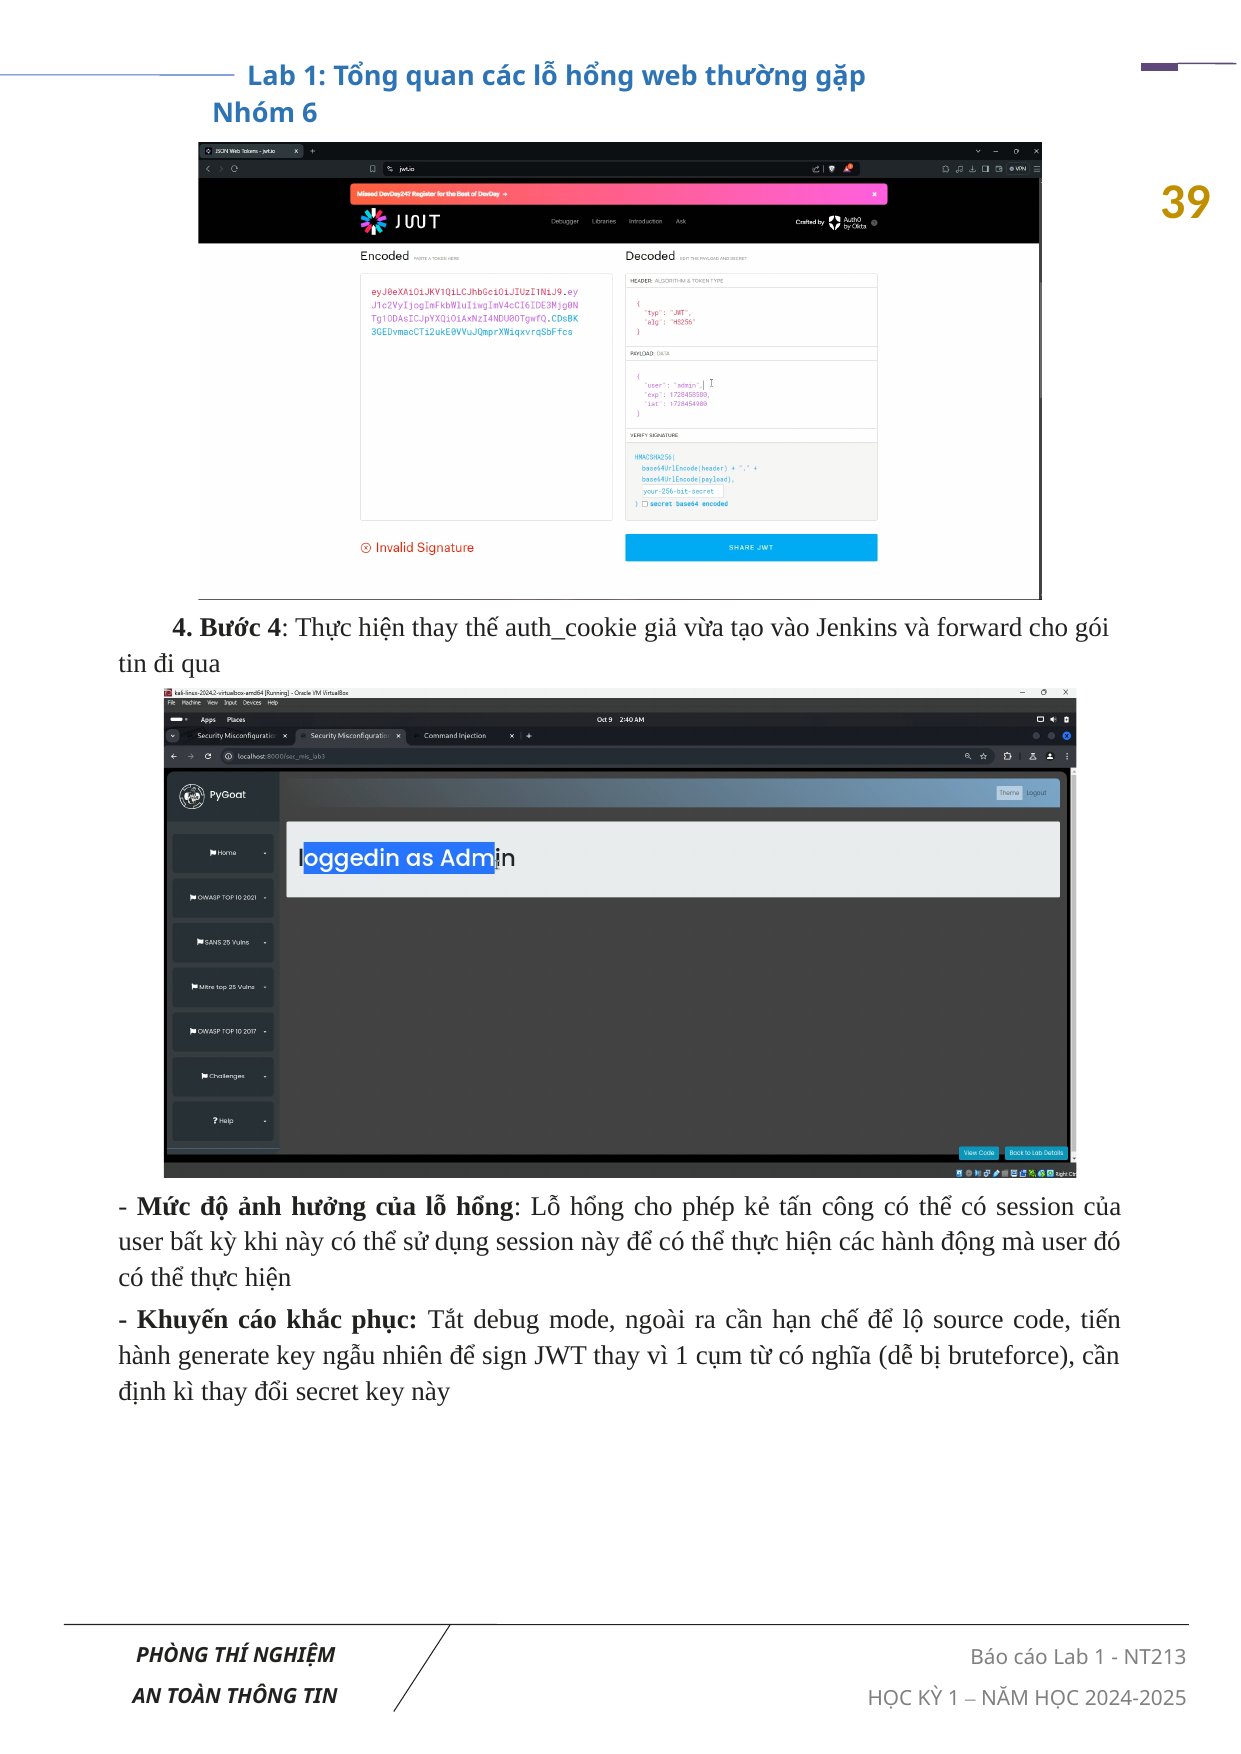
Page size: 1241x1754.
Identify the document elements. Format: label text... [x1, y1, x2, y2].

picture [163, 688, 1077, 1178]
picture [198, 142, 1042, 600]
text 4. Bước 4: Thực hiện thay thế auth_cookie giả vừa tạo vào Jenkins và forward cho gói tin đi qua [118, 611, 1122, 678]
text - Mức độ ảnh hưởng của lỗ hổng: Lỗ hổng cho phép kẻ tấn công có thể có session của user bất kỳ khi này có thể sử dụng session này để có thể thực hiện các hành động mà user đó có thể thực hiện [118, 1190, 1122, 1292]
text - Khuyến cáo khắc phục: Tắt debug mode, ngoài ra cần hạn chế để lộ source code, tiến hành generate key ngẫu nhiên để sign JWT thay vì 1 cụm từ có nghĩa (dễ bị bruteforce), cần định kì thay đổi secret key này [118, 1303, 1122, 1406]
